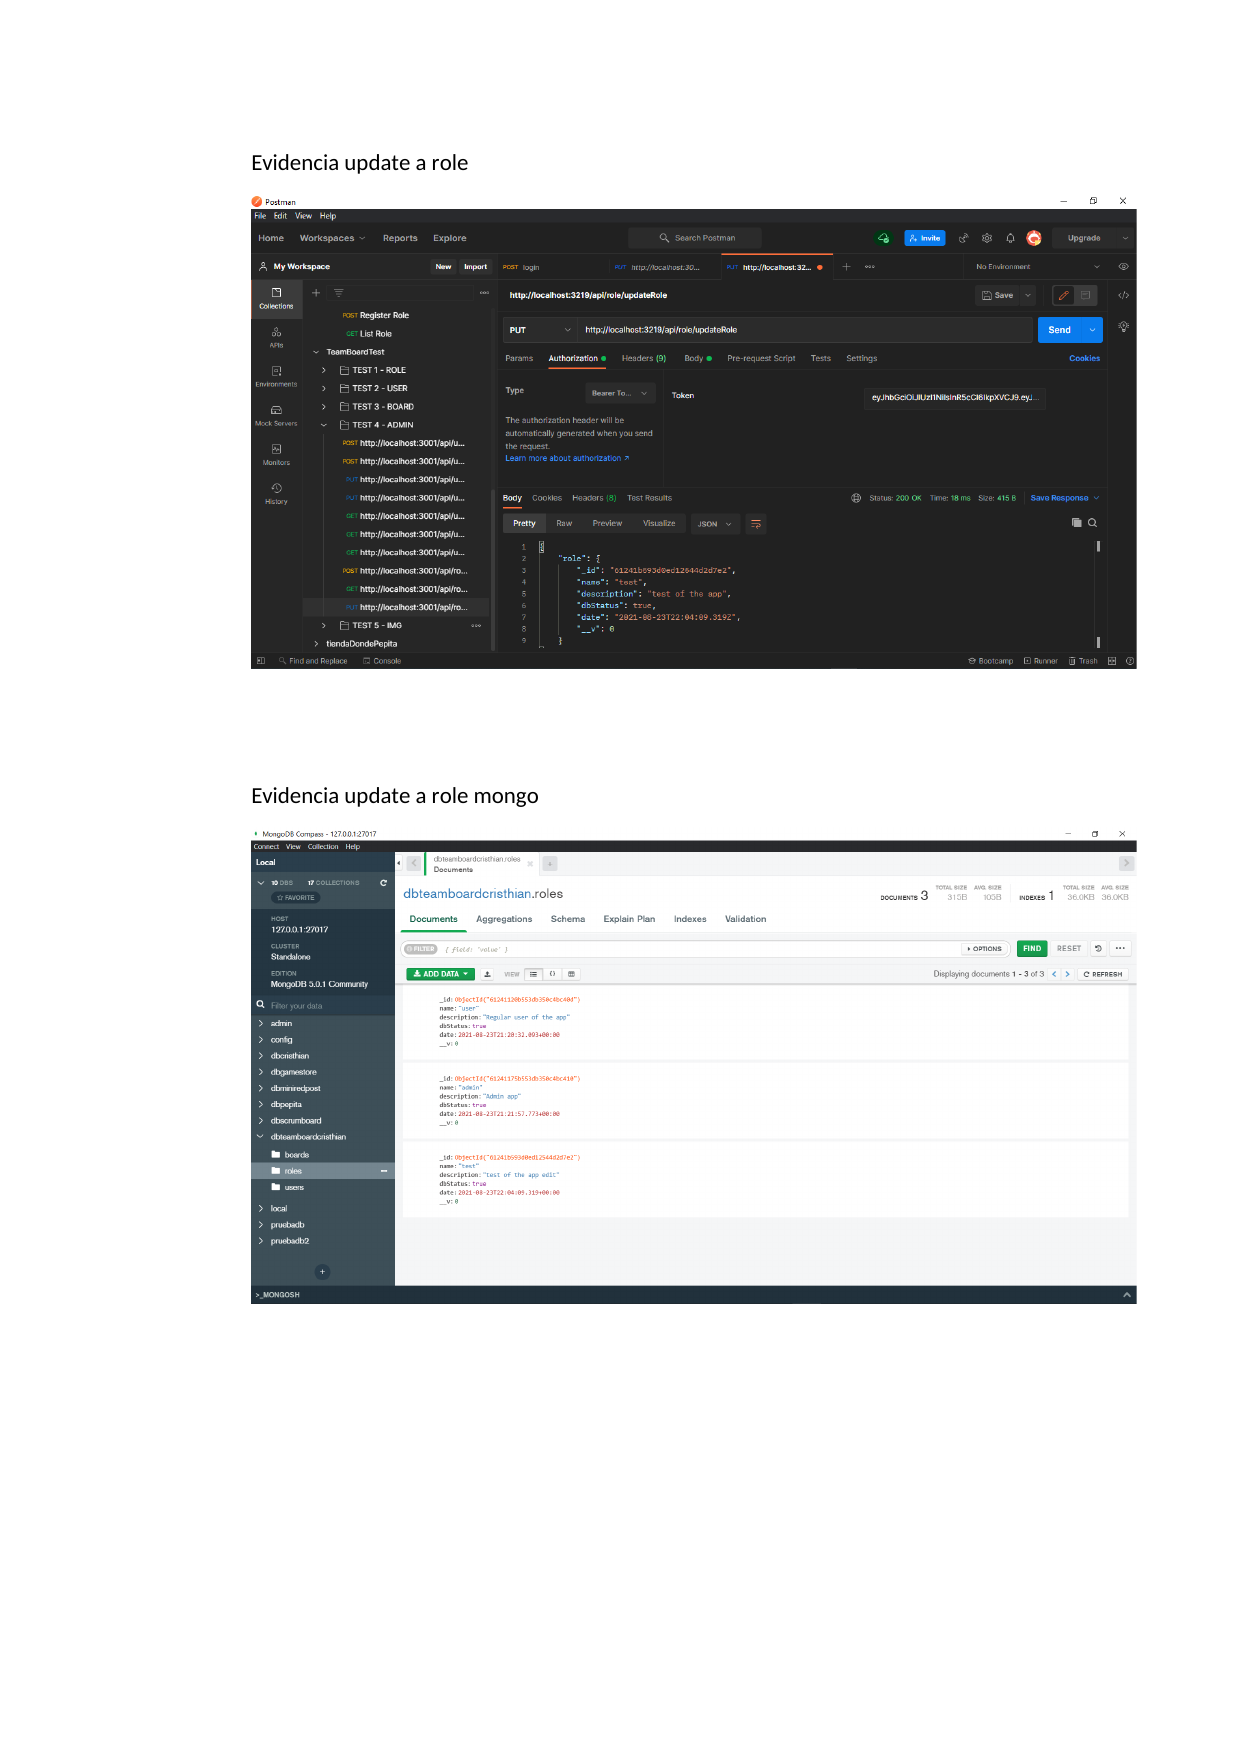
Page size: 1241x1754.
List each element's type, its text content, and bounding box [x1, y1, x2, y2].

picture [251, 827, 1137, 1304]
text Evidencia update a role mongo [177, 781, 1063, 809]
picture [251, 194, 1137, 669]
text Evidencia update a role [177, 148, 1063, 176]
